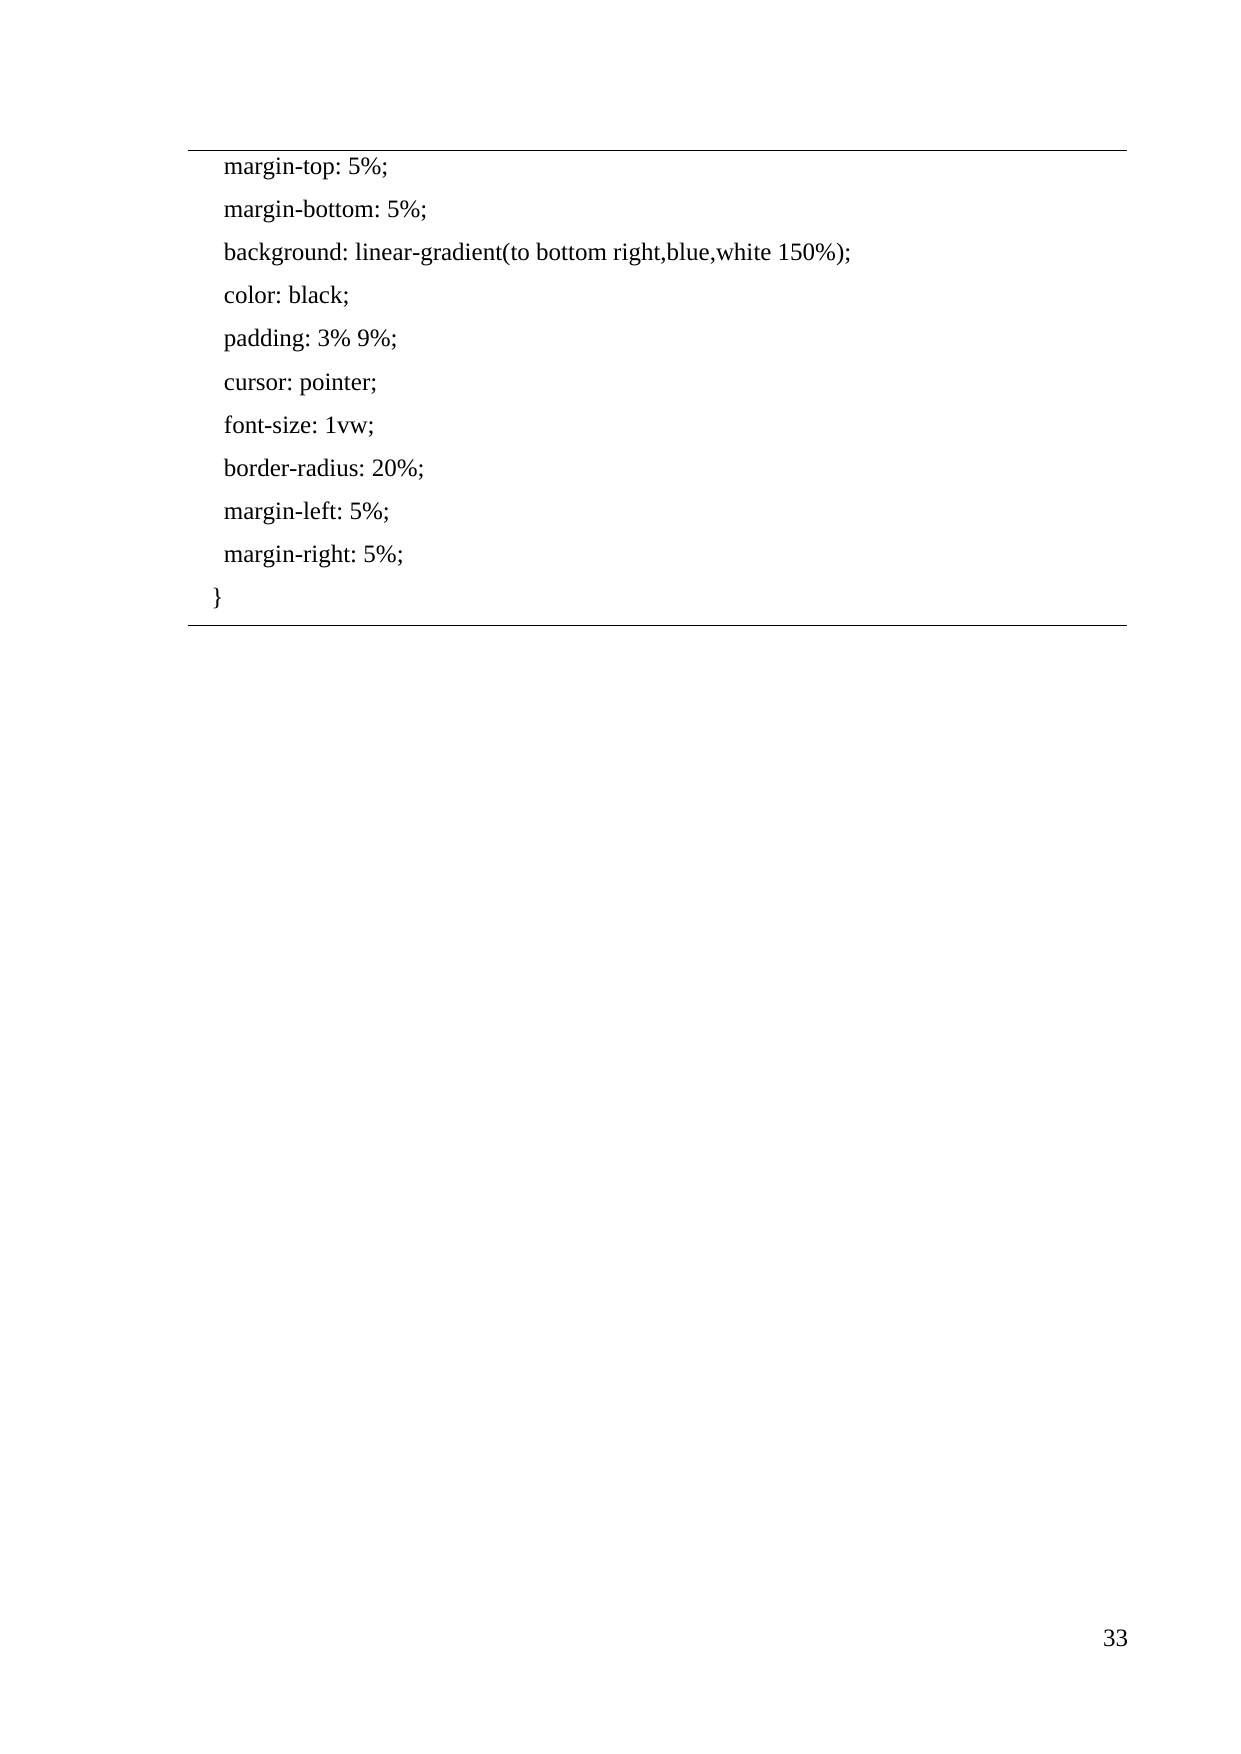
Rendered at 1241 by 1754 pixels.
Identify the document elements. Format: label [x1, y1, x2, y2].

table_cell [188, 151, 1127, 625]
